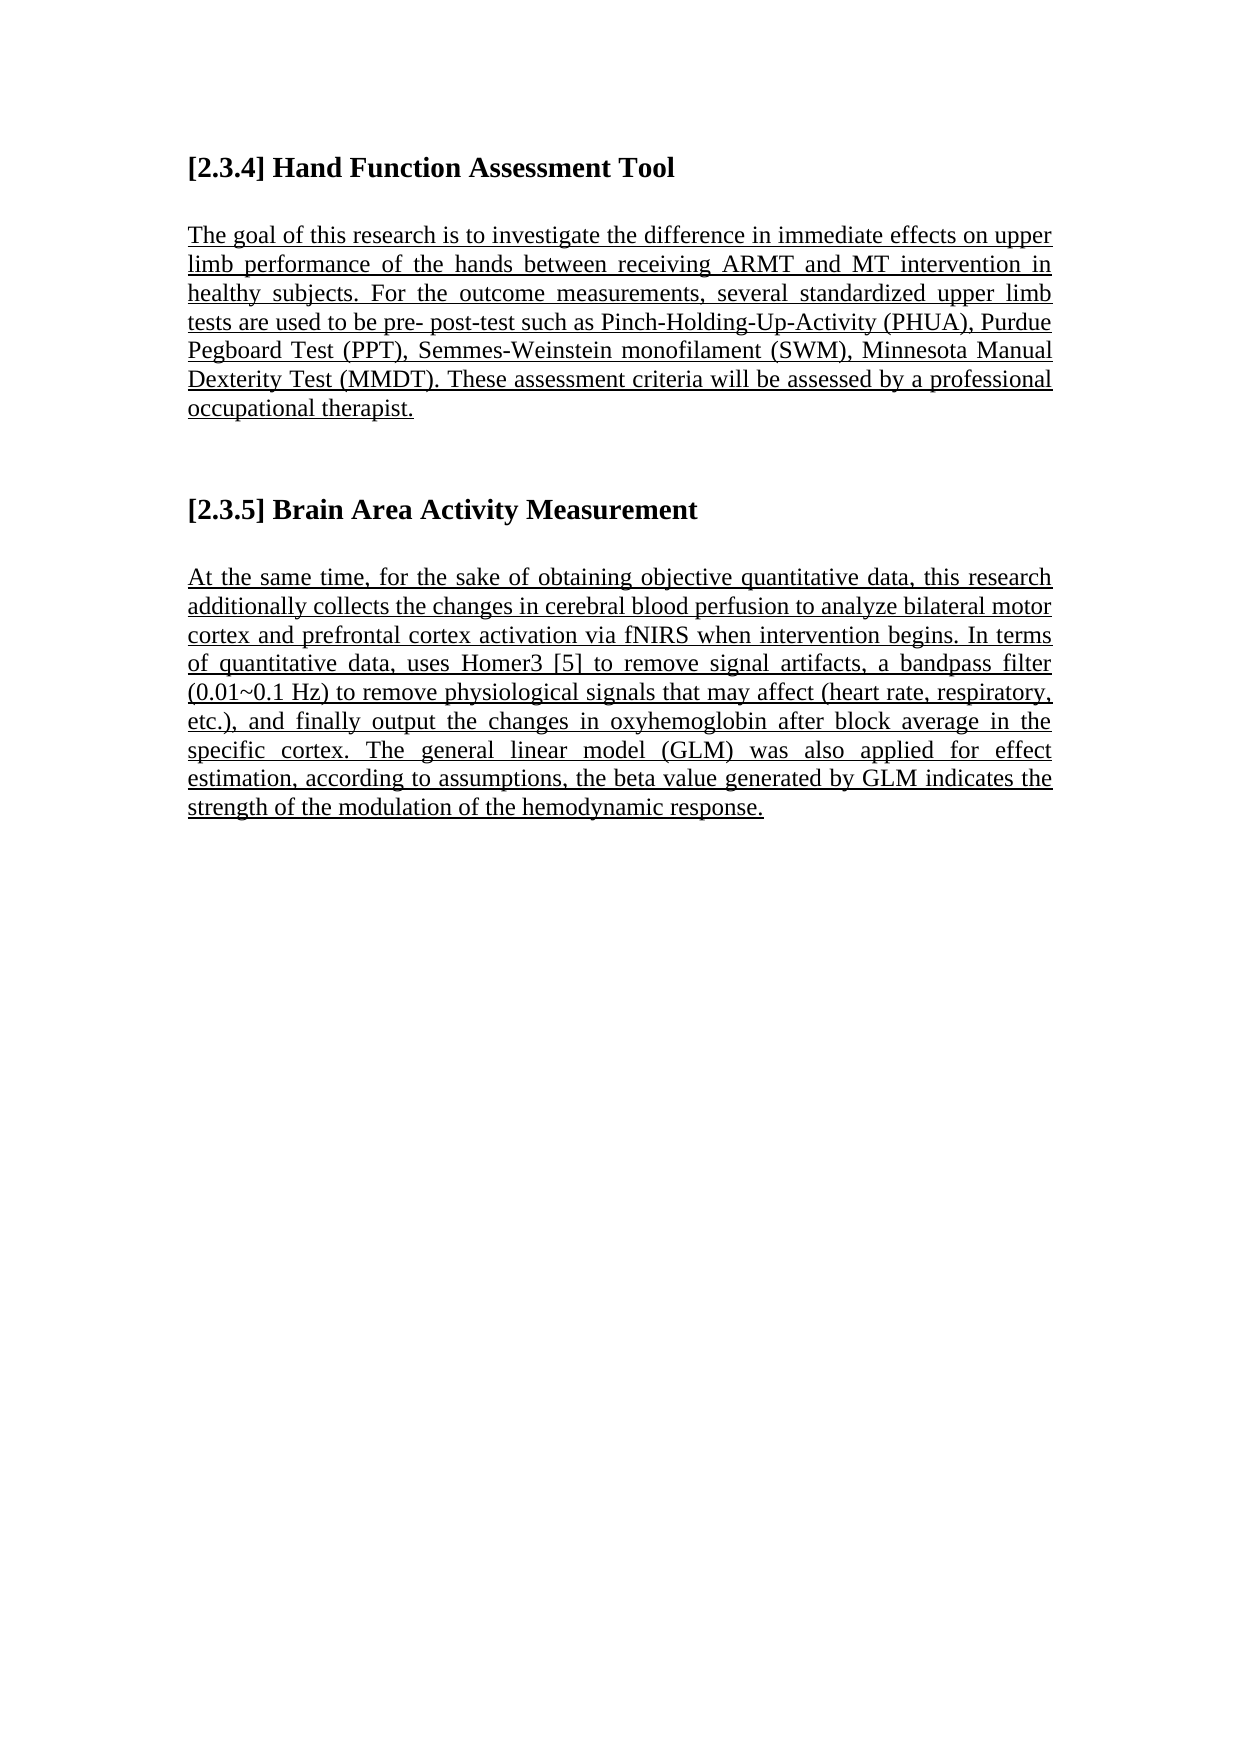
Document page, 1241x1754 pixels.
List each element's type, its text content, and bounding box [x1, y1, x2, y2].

text At the same time, for the sake of obtaining objective quantitative data, this research additionally collects the changes in cerebral blood perfusion to analyze bilateral motor cortex and prefrontal cortex activation via fNIRS when intervention begins. In terms of quantitative data, uses Homer3 [5] to remove signal artifacts, a bandpass filter (0.01~0.1 Hz) to remove physiological signals that may affect (heart rate, respiratory, etc.), and finally output the changes in oxyhemoglobin after block average in the specific cortex. The general linear model (GLM) was also applied for effect estimation, according to assumptions, the beta value generated by GLM indicates the strength of the modulation of the hemodynamic response. [187, 646, 1053, 702]
text At the same time, for the sake of obtaining objective quantitative data, this research additionally collects the changes in cerebral blood perfusion to analyze bilateral motor cortex and prefrontal cortex activation via fNIRS when intervention begins. In terms of quantitative data, uses Homer3 [5] to remove signal artifacts, a bandpass filter (0.01~0.1 Hz) to remove physiological signals that may affect (heart rate, respiratory, etc.), and finally output the changes in oxyhemoglobin after block average in the specific cortex. The general linear model (GLM) was also applied for effect estimation, according to assumptions, the beta value generated by GLM indicates the strength of the modulation of the hemodynamic response. [187, 703, 1053, 788]
subtitle [2.3.5] Brain Area Activity Measurement [187, 492, 1053, 525]
text The goal of this research is to investigate the difference in immediate effects on upper limb performance of the hands between receiving ARMT and MT intervention in healthy subjects. For the outcome measurements, several standardized upper limb tests are used to be pre- post-test such as Pinch-Holding-Up-Activity (PHUA), Purdue Pegboard Test (PPT), Semmes-Weinstein monofilament (SWM), Minnesota Manual Dexterity Test (MMDT). These assessment criteria will be assessed by a professional occupational therapist. [187, 304, 1053, 361]
text At the same time, for the sake of obtaining objective quantitative data, this research additionally collects the changes in cerebral blood perfusion to analyze bilateral motor cortex and prefrontal cortex activation via fNIRS when intervention begins. In terms of quantitative data, uses Homer3 [5] to remove signal artifacts, a bandpass filter (0.01~0.1 Hz) to remove physiological signals that may affect (heart rate, respiratory, etc.), and finally output the changes in oxyhemoglobin after block average in the specific cortex. The general linear model (GLM) was also applied for effect estimation, according to assumptions, the beta value generated by GLM indicates the strength of the modulation of the hemodynamic response. [187, 588, 1053, 645]
subtitle [2.3.4] Hand Function Assessment Tool [187, 150, 1053, 183]
text The goal of this research is to investigate the difference in immediate effects on upper limb performance of the hands between receiving ARMT and MT intervention in healthy subjects. For the outcome measurements, several standardized upper limb tests are used to be pre- post-test such as Pinch-Holding-Up-Activity (PHUA), Purdue Pegboard Test (PPT), Semmes-Weinstein monofilament (SWM), Minnesota Manual Dexterity Test (MMDT). These assessment criteria will be assessed by a professional occupational therapist. [187, 247, 1053, 303]
